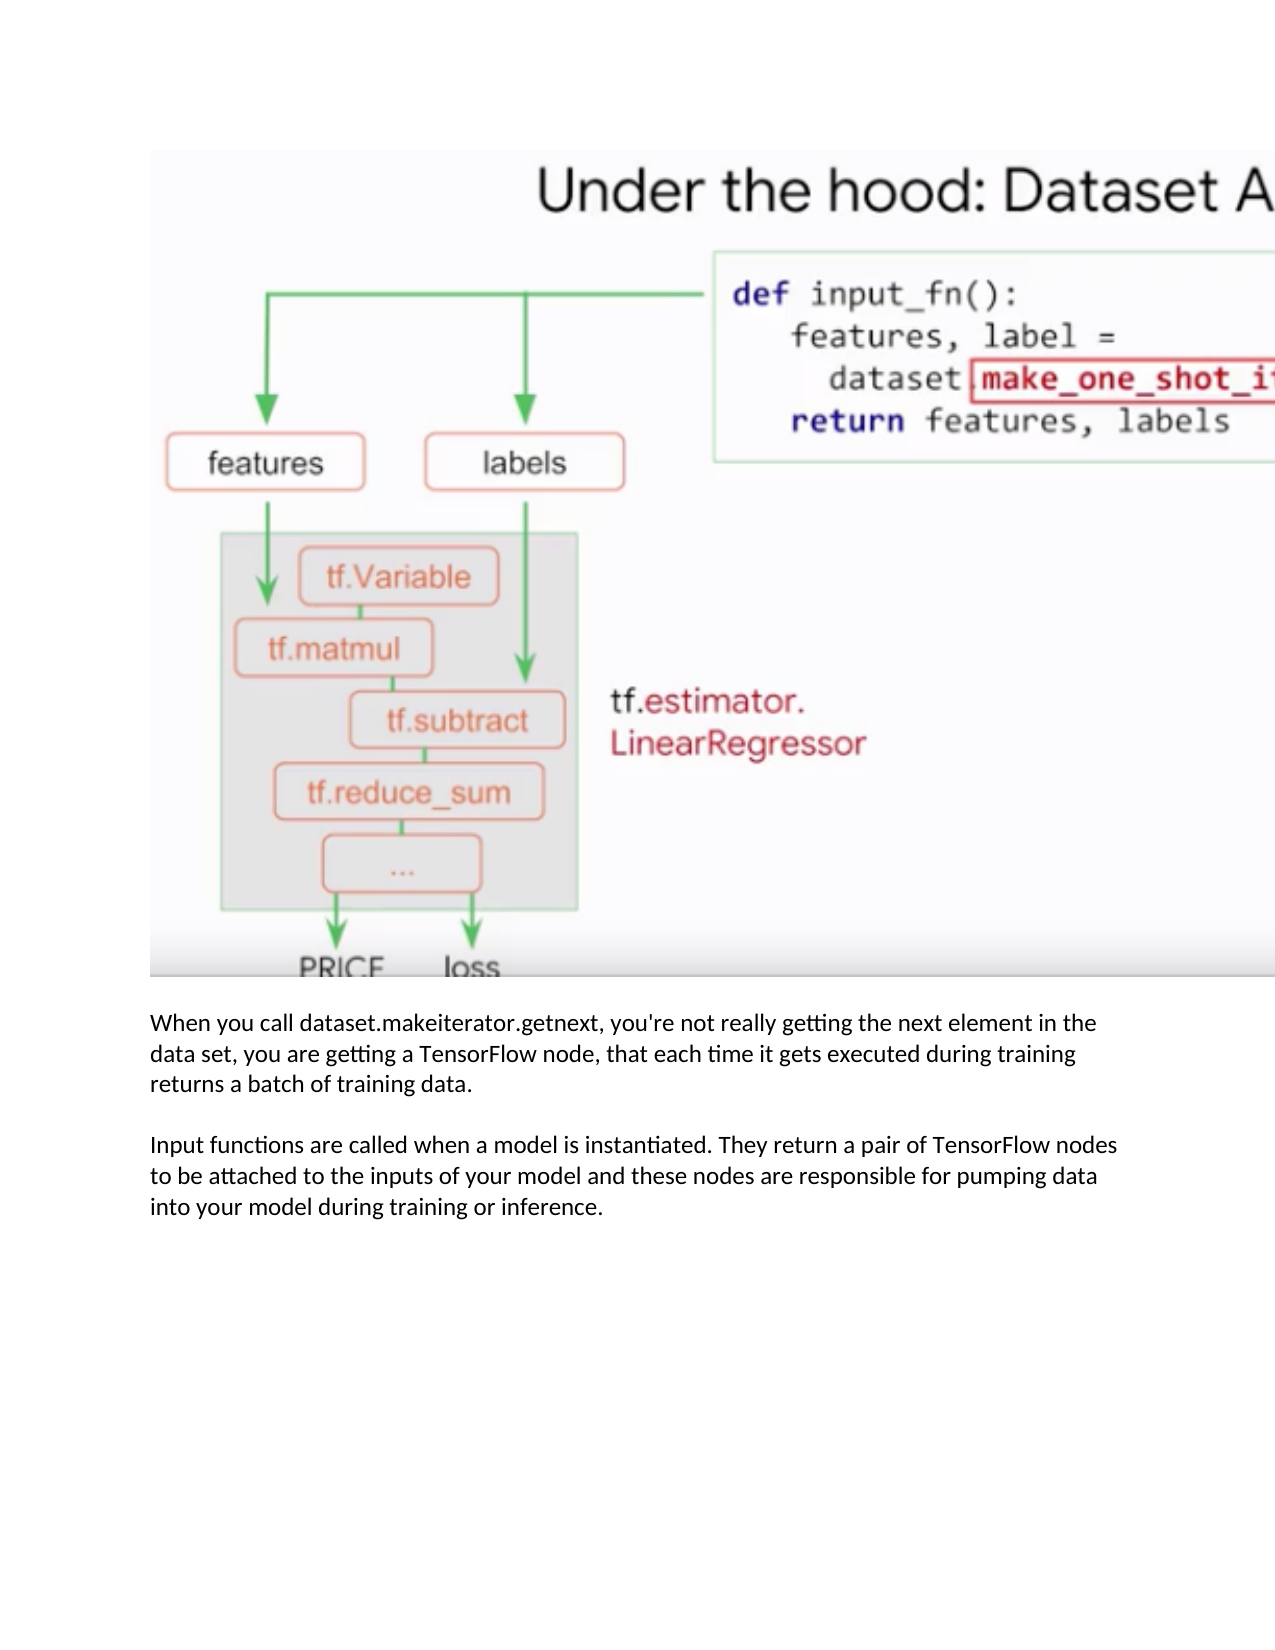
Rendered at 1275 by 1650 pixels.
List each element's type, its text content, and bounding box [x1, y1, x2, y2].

picture [150, 150, 1275, 977]
text When you call dataset.makeiterator.getnext, you're not really getting the next element in the data set, you are getting a TensorFlow node, that each time it gets executed during training returns a batch of training data. [150, 1008, 1125, 1099]
text Input functions are called when a model is instantiated. They return a pair of TensorFlow nodes to be attached to the inputs of your model and these nodes are responsible for pumping data into your model during training or inference. [150, 1130, 1125, 1221]
